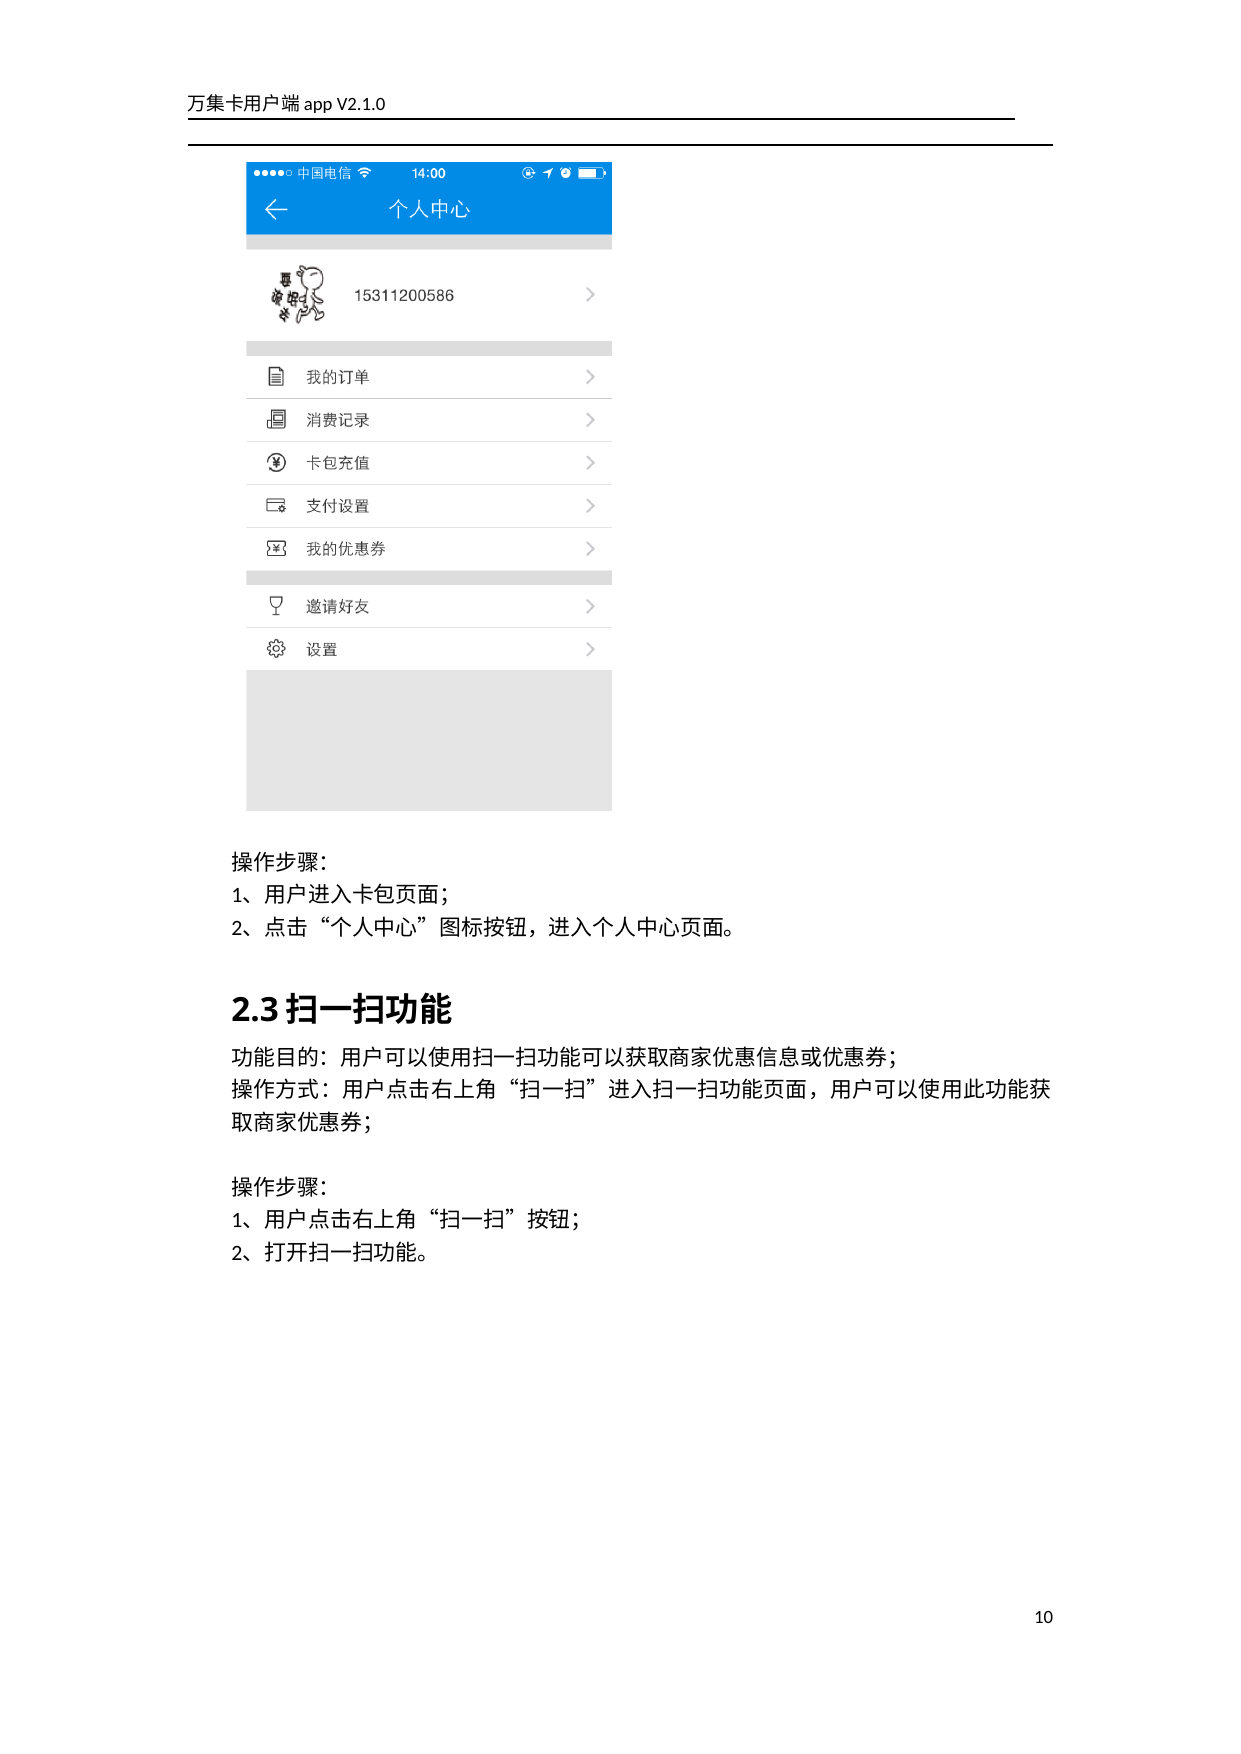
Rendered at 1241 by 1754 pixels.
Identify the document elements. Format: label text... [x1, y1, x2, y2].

text 1、用户点击右上角“扫一扫”按钮； [231, 1202, 1053, 1234]
picture [246, 162, 612, 811]
text 2.3扫一扫功能 功能目的：用户可以使用扫一扫功能可以获取商家优惠信息或优惠券； 操作方式：用户点击右上角“扫一扫”进入扫一扫功能页面，用户可以使用此功能获取商家优惠券； 操作步骤： [231, 974, 1053, 1202]
text 2、打开扫一扫功能。 [231, 1234, 1053, 1267]
